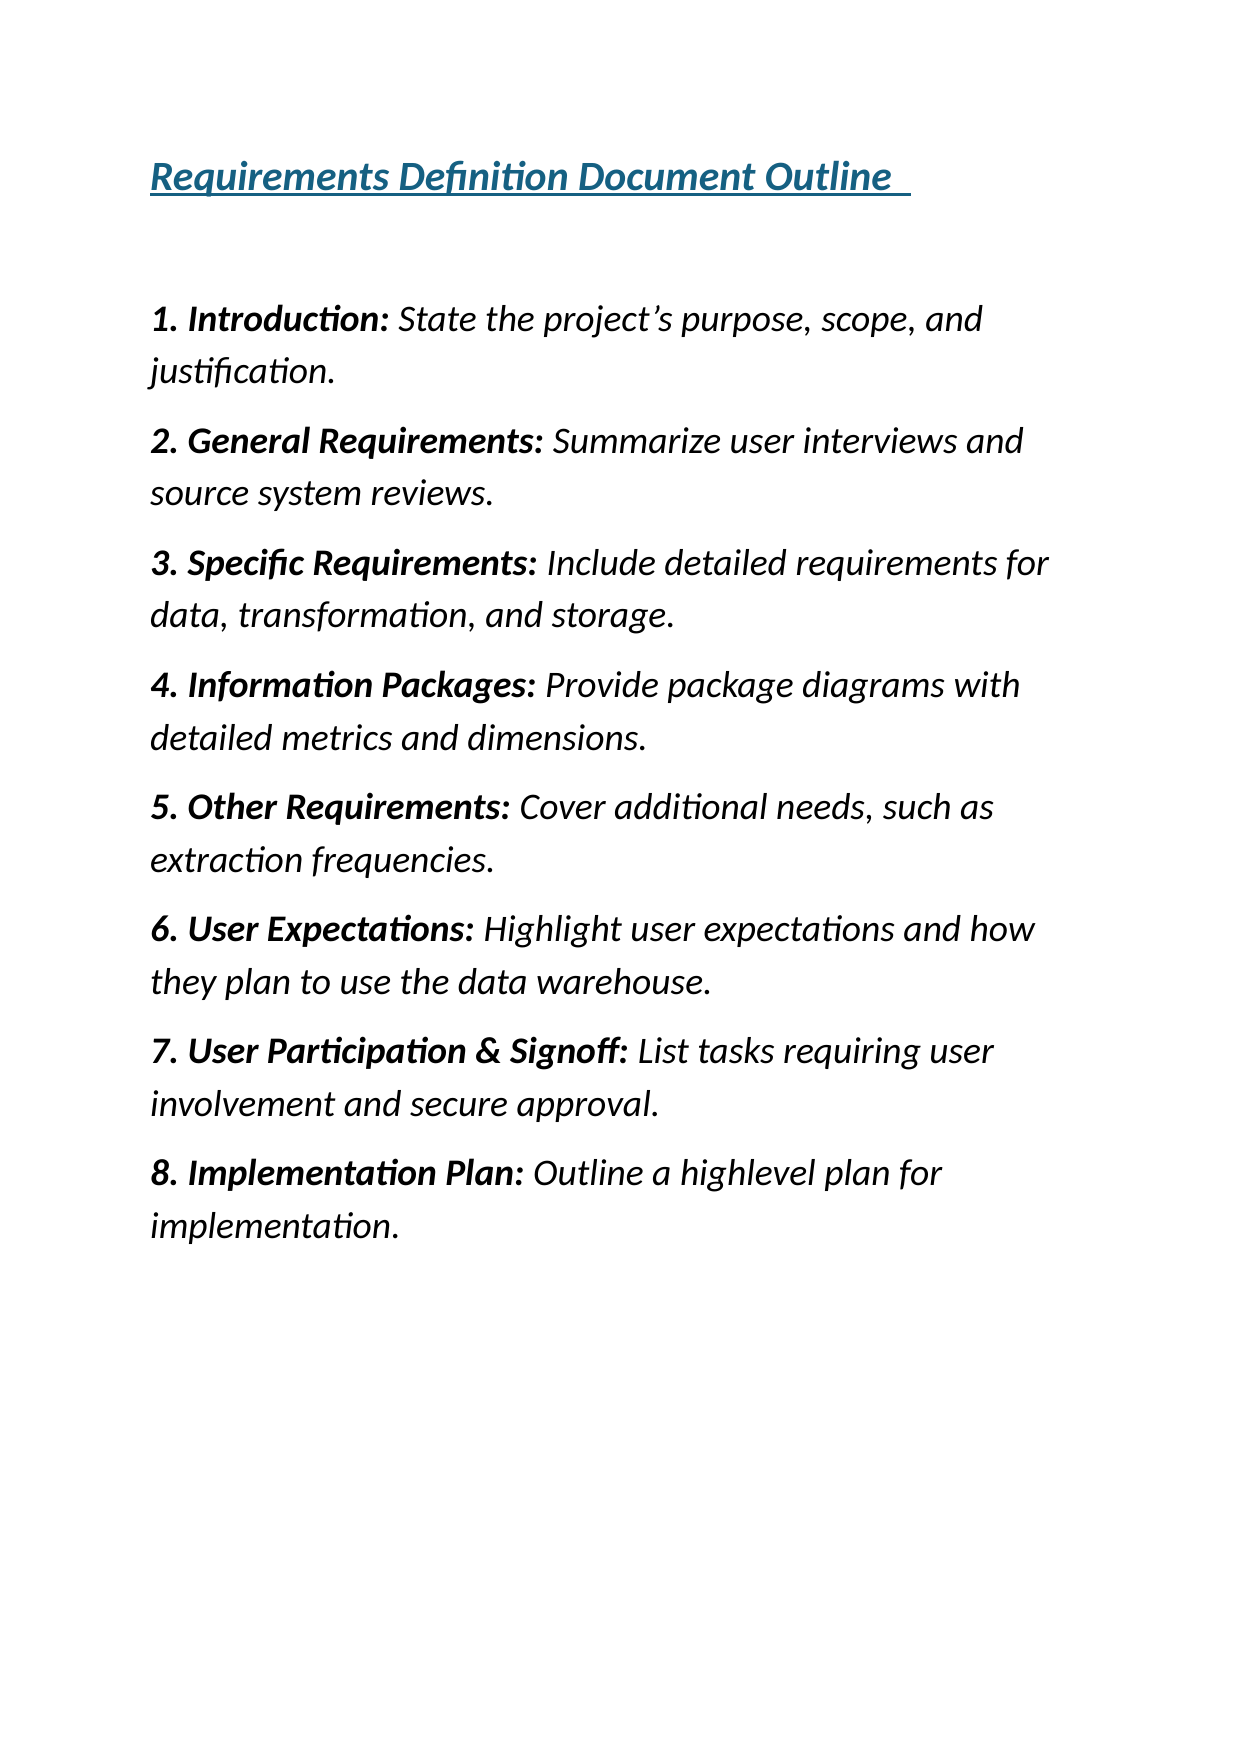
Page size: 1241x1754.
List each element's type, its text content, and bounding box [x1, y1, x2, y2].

text 8. Implementation Plan: Outline a highlevel plan for implementation. [150, 1149, 1090, 1248]
text Requirements Definition Document Outline [150, 150, 1090, 201]
text 6. User Expectations: Highlight user expectations and how they plan to use the data warehouse. [150, 905, 1090, 1003]
text 2. General Requirements: Summarize user interviews and source system reviews. [150, 417, 1090, 515]
text 7. User Participation & Signoff: List tasks requiring user involvement and secure approval. [150, 1027, 1090, 1126]
text 4. Information Packages: Provide package diagrams with detailed metrics and dimensions. [150, 661, 1090, 759]
text 1. Introduction: State the project’s purpose, scope, and justification. [150, 294, 1090, 393]
text 3. Specific Requirements: Include detailed requirements for data, transformation, and storage. [150, 539, 1090, 637]
text 5. Other Requirements: Cover additional needs, such as extraction frequencies. [150, 783, 1090, 881]
